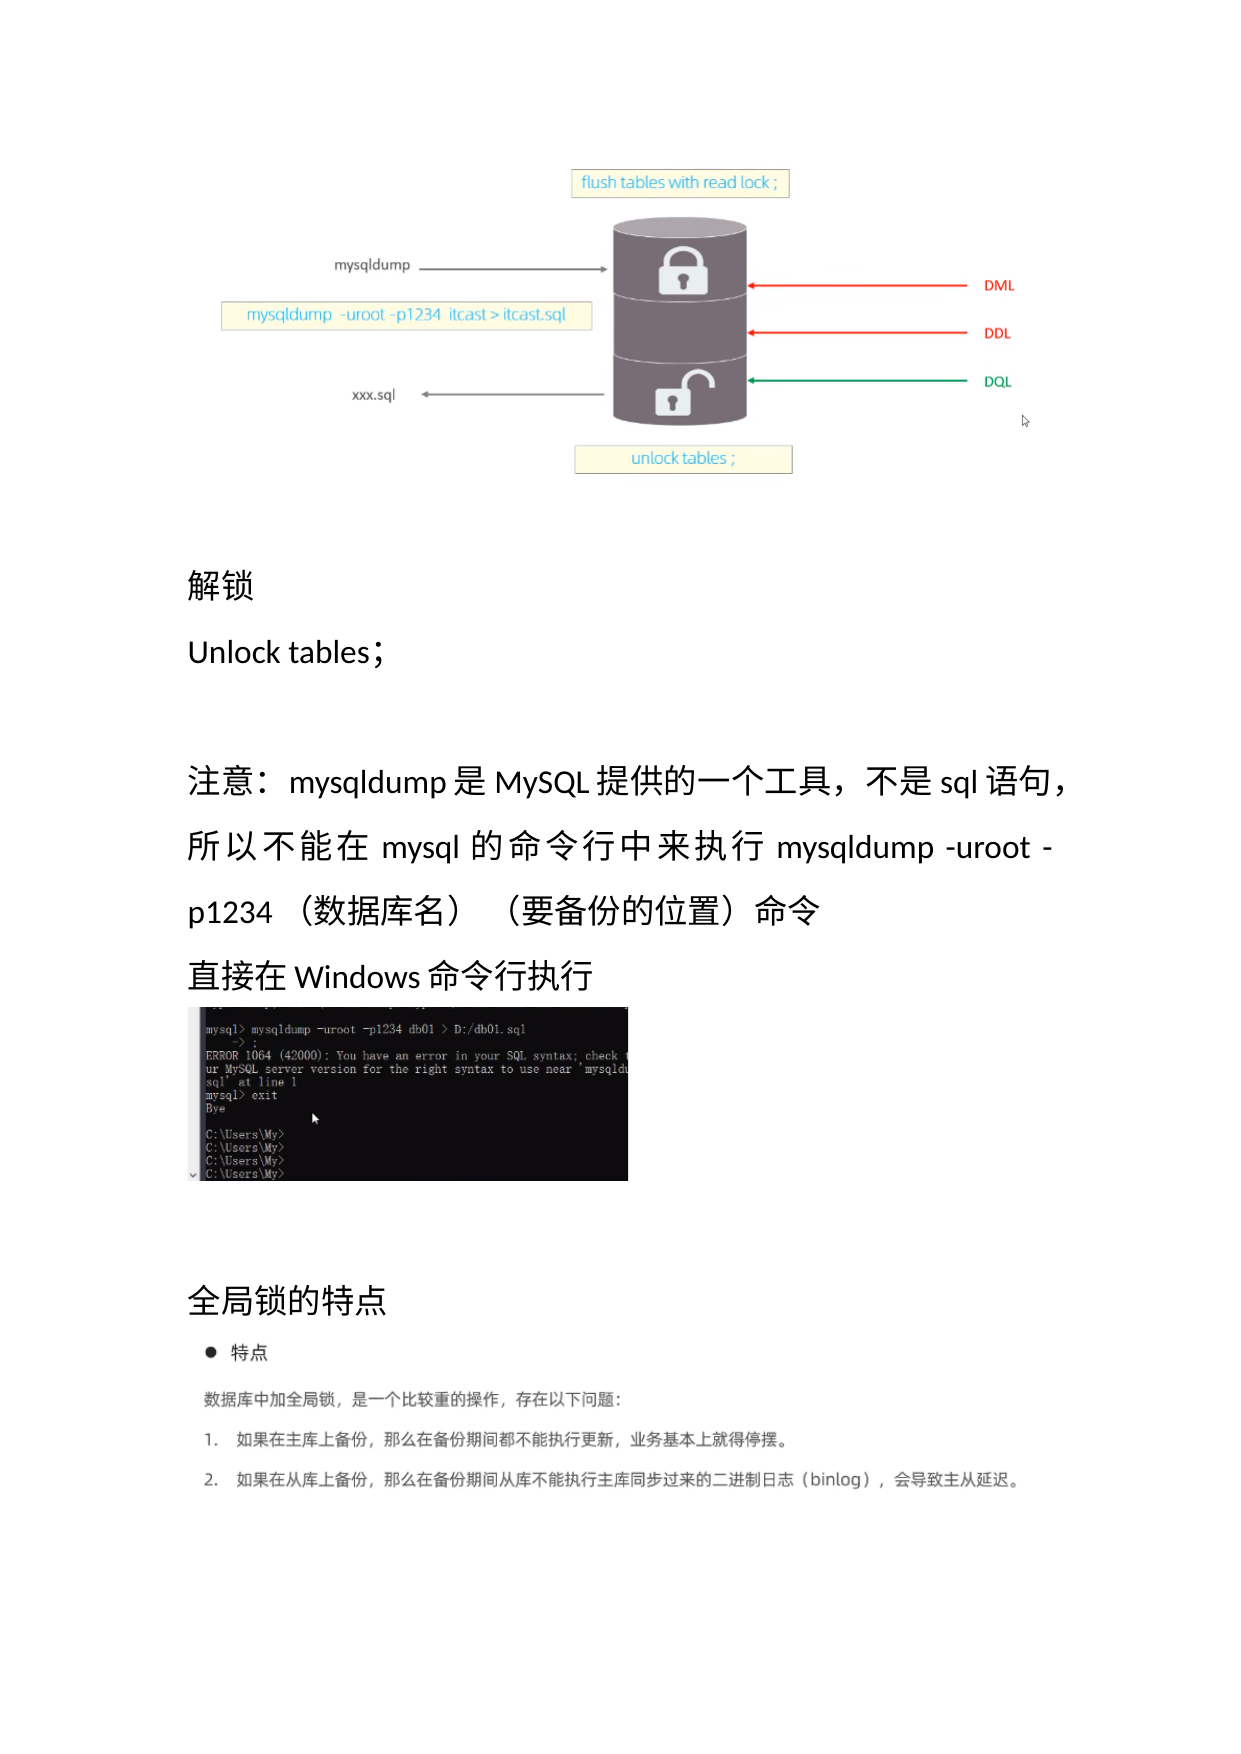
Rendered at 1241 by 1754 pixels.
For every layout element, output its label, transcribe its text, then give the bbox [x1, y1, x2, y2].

text 全局锁的特点 [187, 1267, 1053, 1332]
picture [187, 1332, 1050, 1497]
text 直接在Windows命令行执行 [187, 942, 1053, 1007]
text 注意：mysqldump是MySQL提供的一个工具，不是sql语句，所以不能在mysql的命令行中来执行mysqldump -uroot -p1234 （数据库名） （要备份的位置）命令 [187, 747, 1053, 942]
text 解锁 [187, 552, 1053, 617]
text Unlock tables； [187, 617, 1053, 682]
picture [187, 1007, 629, 1181]
picture [187, 162, 1053, 483]
